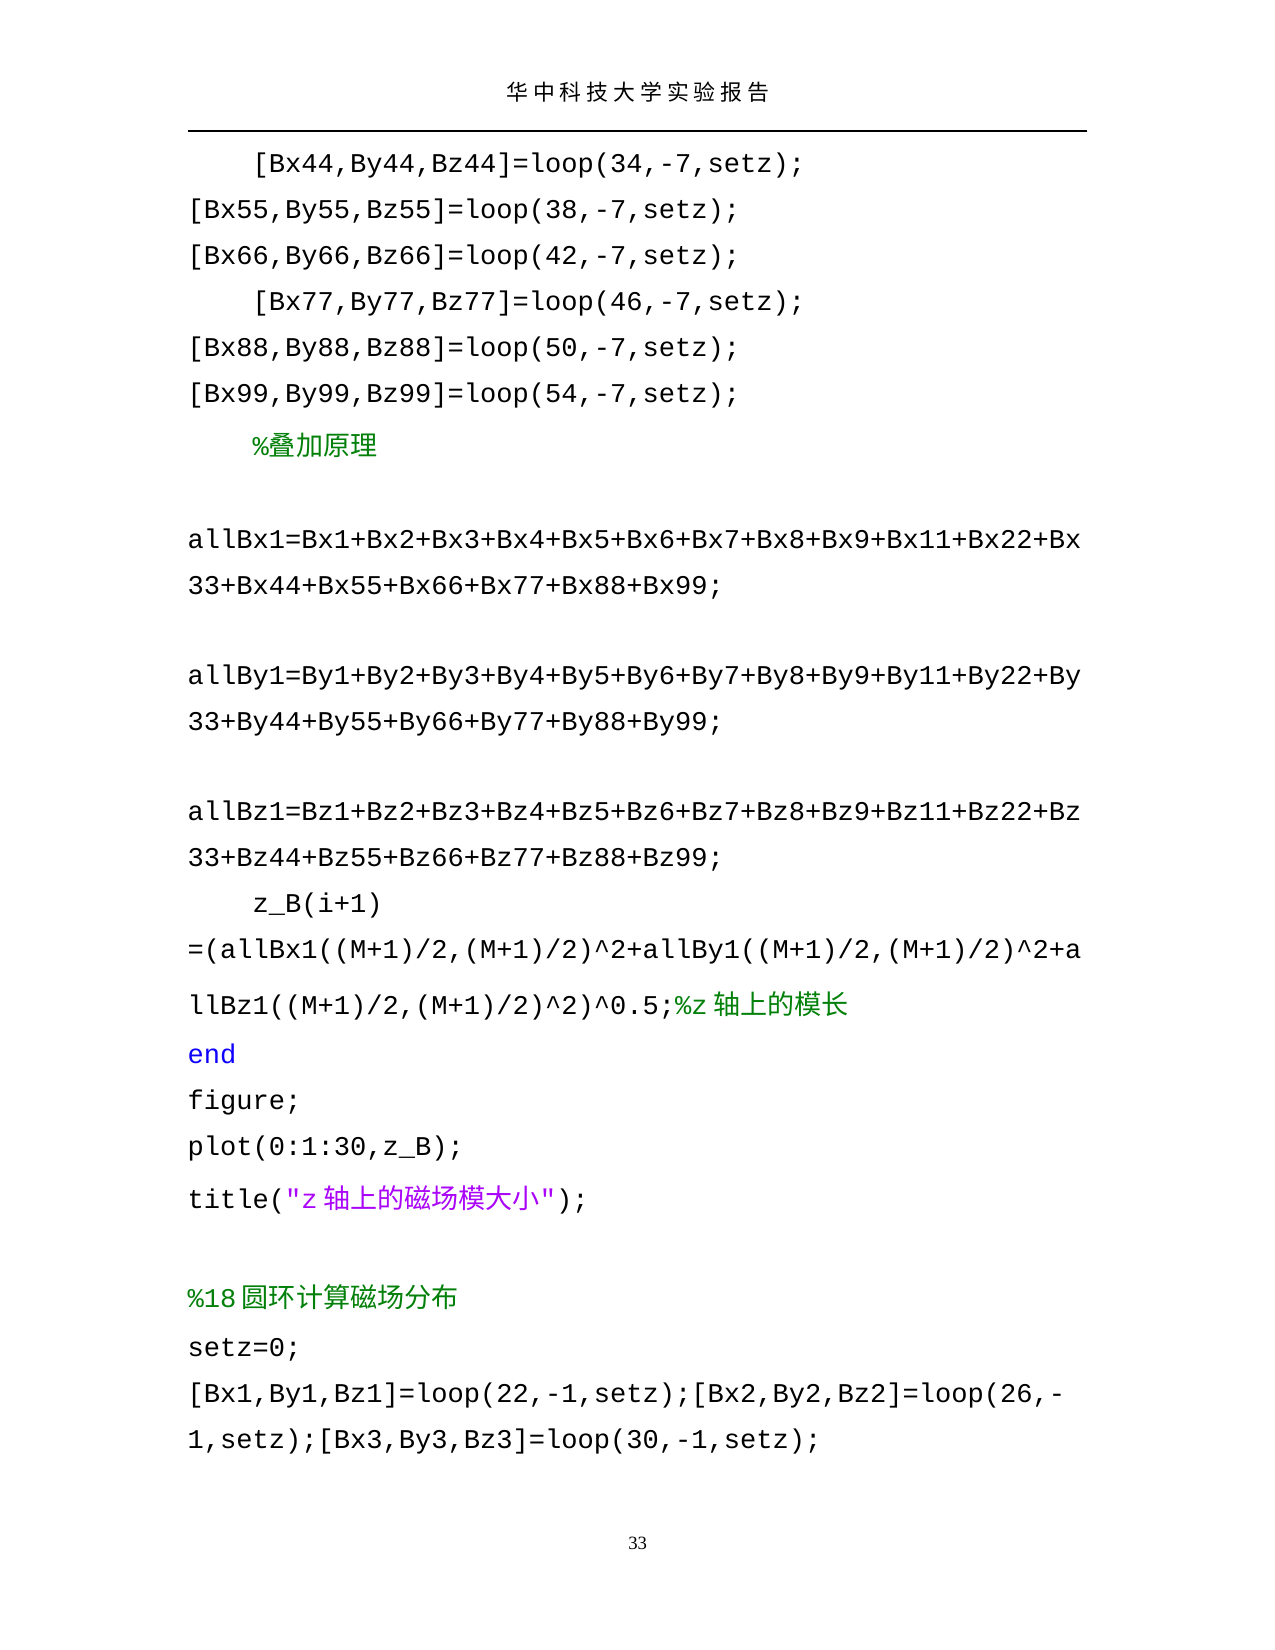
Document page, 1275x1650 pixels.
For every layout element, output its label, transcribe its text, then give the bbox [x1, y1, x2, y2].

text title("z轴上的磁场模大小"); [187, 1179, 1087, 1216]
text allBy1=By1+By2+By3+By4+By5+By6+By7+By8+By9+By11+By22+By33+By44+By55+By66+By77+By88+By99; [187, 618, 1087, 739]
text [Bx44,By44,Bz44]=loop(34,-7,setz);[Bx55,By55,Bz55]=loop(38,-7,setz);[Bx66,By66,Bz66]=loop(42,-7,setz); [187, 150, 1087, 273]
text figure; [187, 1087, 1087, 1118]
text [Bx1,By1,Bz1]=loop(22,-1,setz);[Bx2,By2,Bz2]=loop(26,-1,setz);[Bx3,By3,Bz3]=loop(30,-1,setz); [187, 1380, 1087, 1456]
text z_B(i+1) =(allBx1((M+1)/2,(M+1)/2)^2+allBy1((M+1)/2,(M+1)/2)^2+allBz1((M+1)/2,(M+1)/2)^2)^0.5;%z轴上的模长 [187, 890, 1087, 1023]
text plot(0:1:30,z_B); [187, 1133, 1087, 1164]
text allBz1=Bz1+Bz2+Bz3+Bz4+Bz5+Bz6+Bz7+Bz8+Bz9+Bz11+Bz22+Bz33+Bz44+Bz55+Bz66+Bz77+Bz88+Bz99; [187, 754, 1087, 875]
text %18圆环计算磁场分布 [187, 1278, 1087, 1315]
text allBx1=Bx1+Bx2+Bx3+Bx4+Bx5+Bx6+Bx7+Bx8+Bx9+Bx11+Bx22+Bx33+Bx44+Bx55+Bx66+Bx77+Bx88+Bx99; [187, 482, 1087, 603]
text end [187, 1041, 1087, 1072]
text [Bx77,By77,Bz77]=loop(46,-7,setz);[Bx88,By88,Bz88]=loop(50,-7,setz);[Bx99,By99,Bz99]=loop(54,-7,setz); [187, 288, 1087, 411]
text setz=0; [187, 1334, 1087, 1364]
text %叠加原理 [187, 426, 1087, 463]
